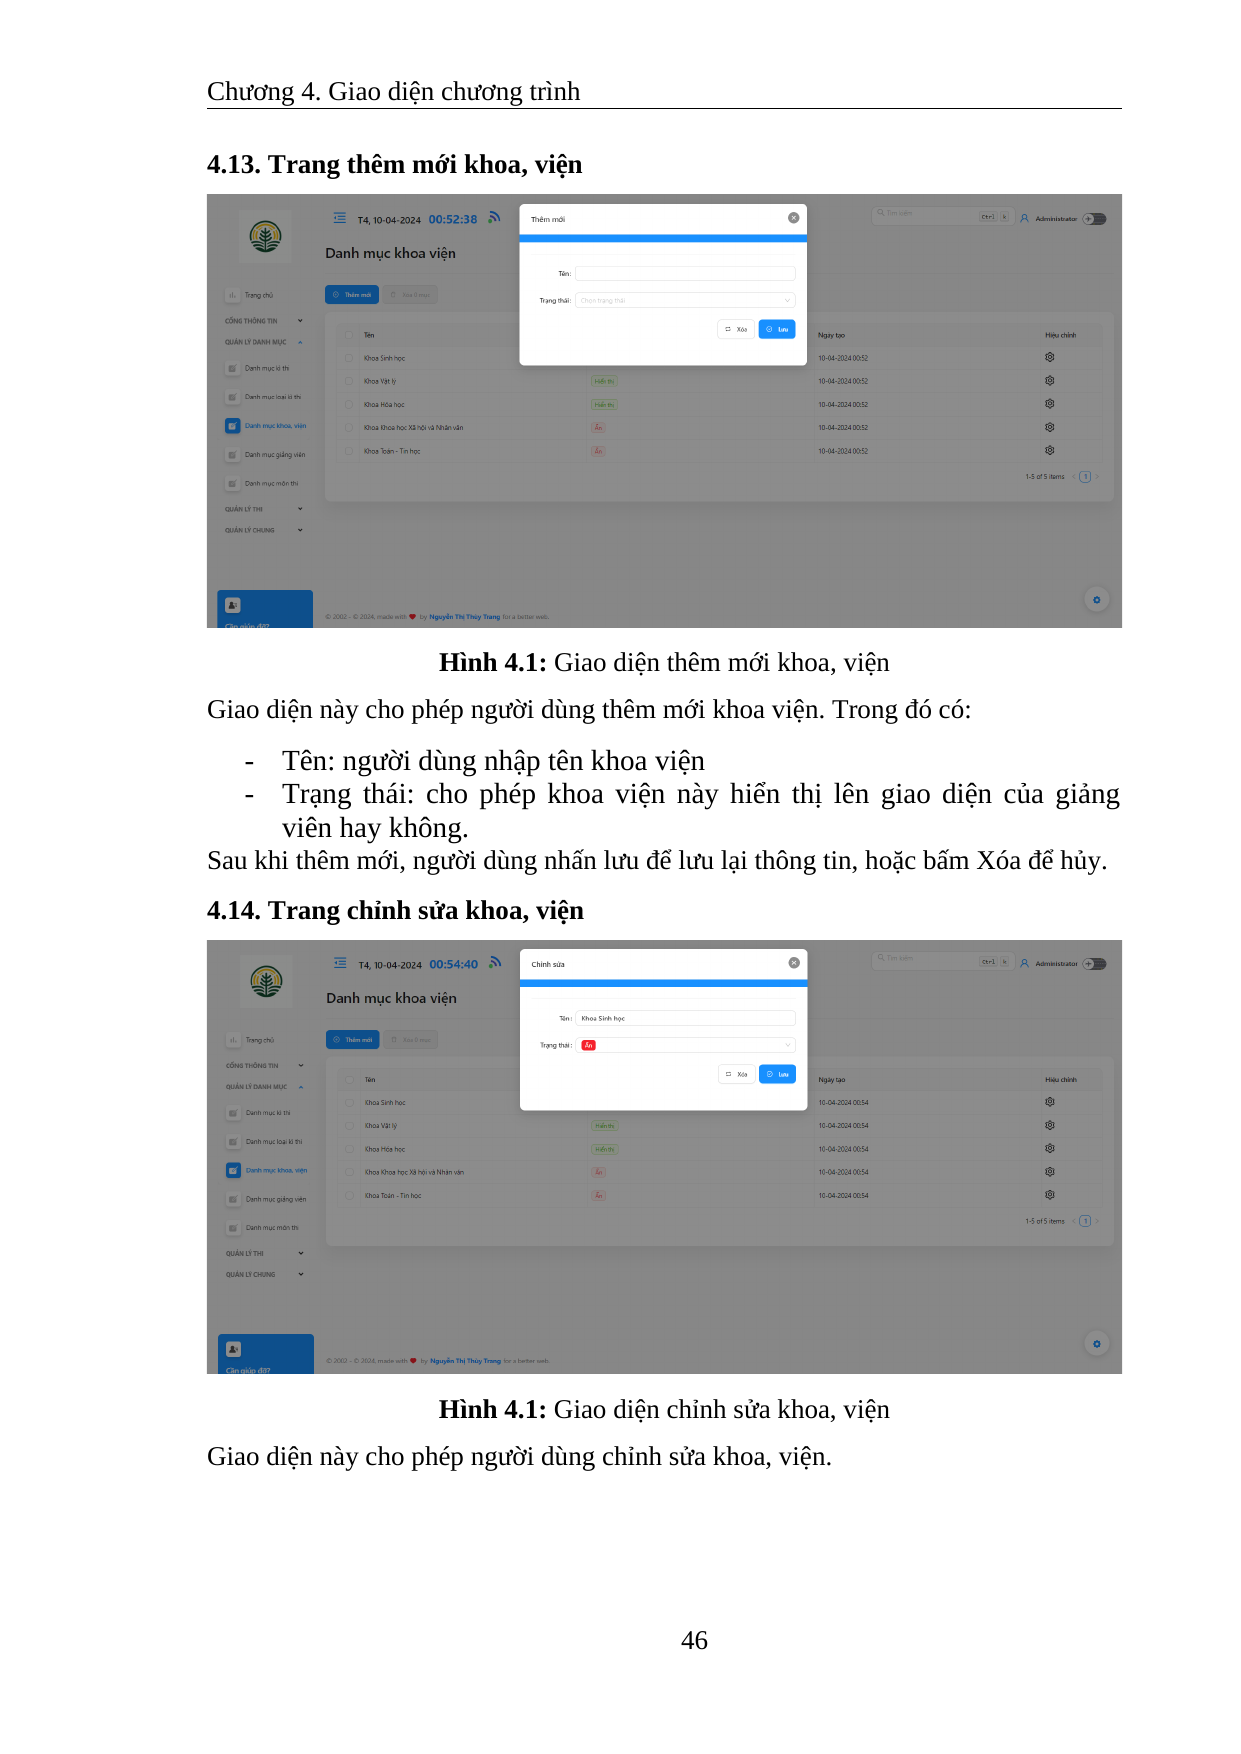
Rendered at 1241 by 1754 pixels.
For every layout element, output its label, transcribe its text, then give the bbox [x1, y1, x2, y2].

text Giao diện này cho phép người dùng thêm mới khoa viện. Trong đó có: [207, 693, 1122, 724]
text Trang chỉnh sửa khoa, viện [207, 894, 1122, 925]
text Giao diện thêm mới khoa, viện [207, 646, 1122, 677]
text Giao diện chỉnh sửa khoa, viện [207, 1393, 1122, 1424]
list Trạng thái: cho phép khoa viện này hiển thị lên giao diện của giảng viên hay không. [244, 777, 1122, 844]
picture [206, 940, 1123, 1374]
text Trang thêm mới khoa, viện [207, 148, 1122, 179]
text Giao diện này cho phép người dùng chỉnh sửa khoa, viện. [207, 1440, 1122, 1471]
picture [206, 194, 1123, 628]
text Sau khi thêm mới, người dùng nhấn lưu để lưu lại thông tin, hoặc bấm Xóa để hủy. [207, 844, 1122, 875]
list Tên: người dùng nhập tên khoa viện [244, 743, 1122, 777]
